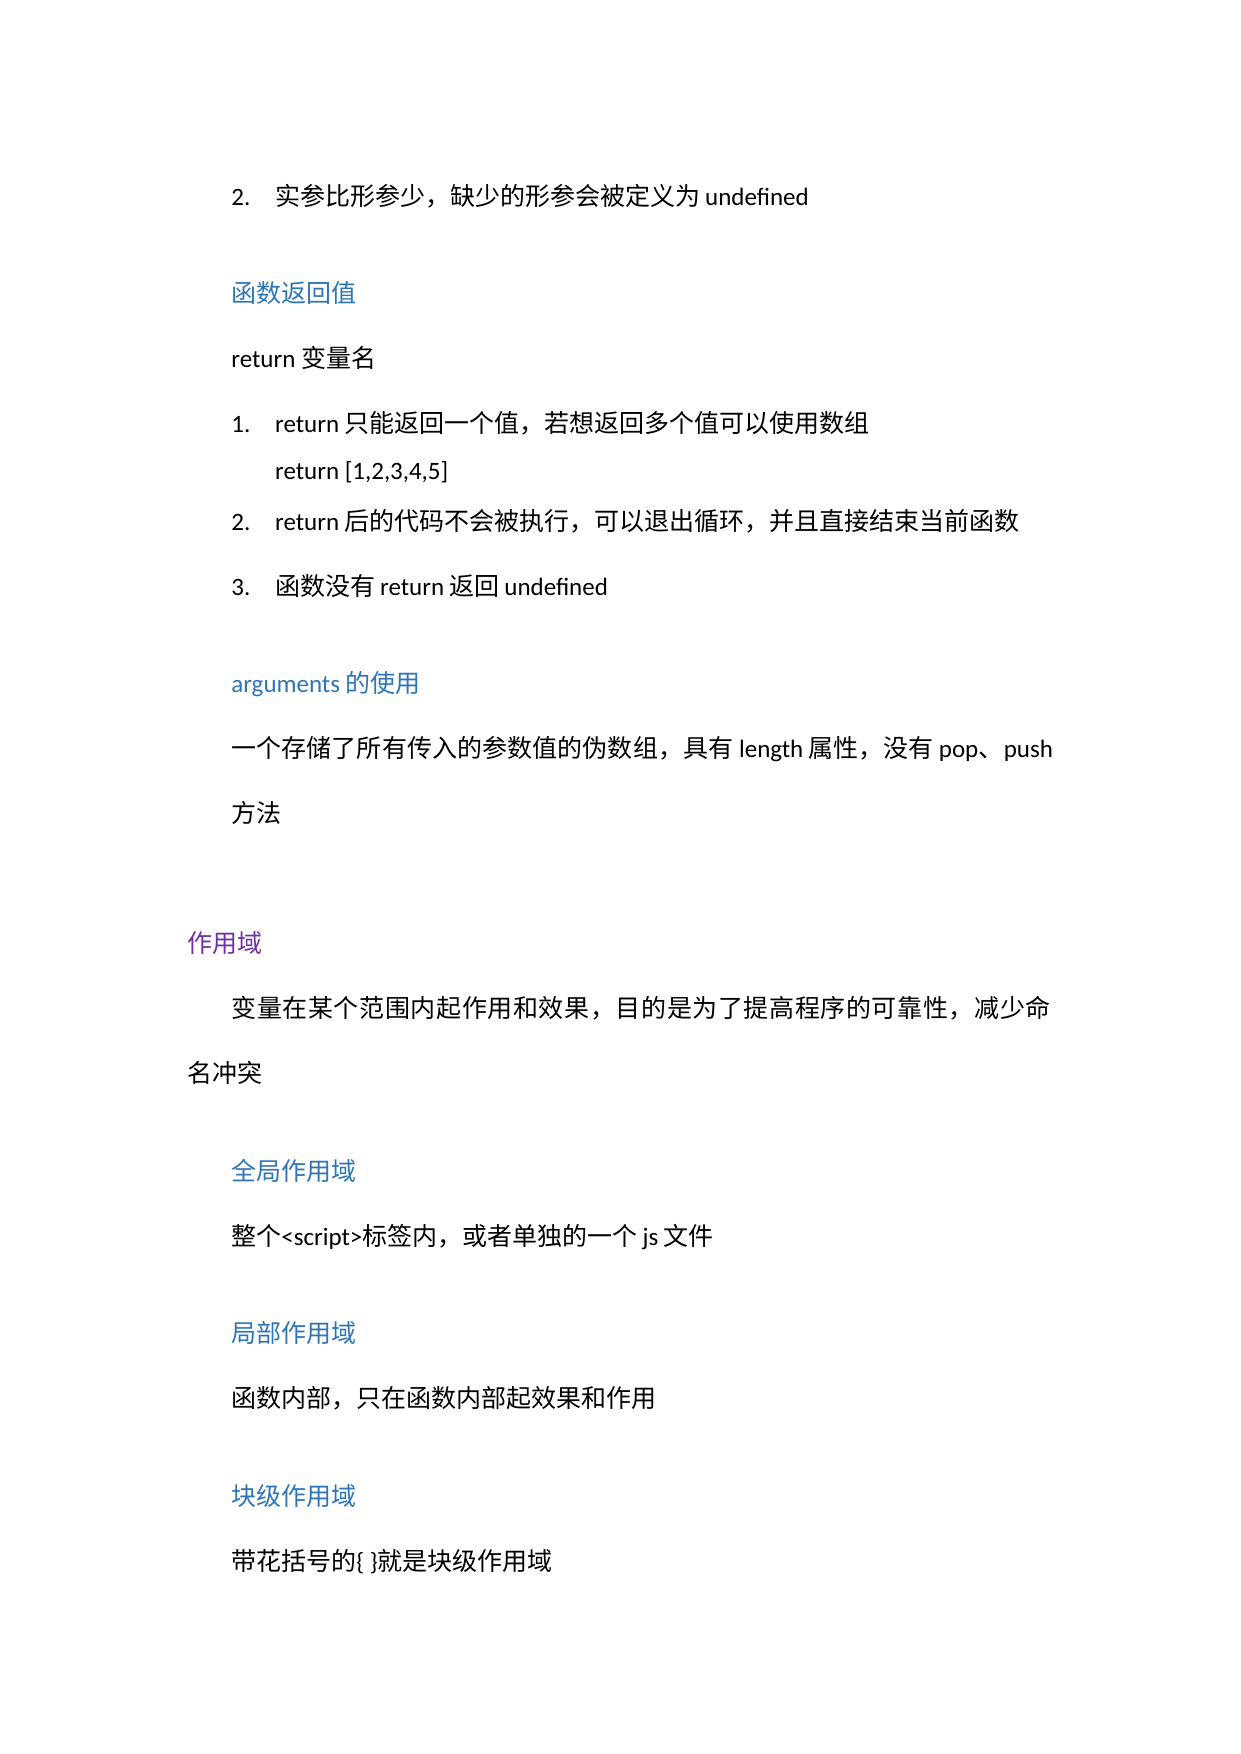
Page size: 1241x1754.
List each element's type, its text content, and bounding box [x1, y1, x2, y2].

list 函数返回值 [187, 259, 1053, 324]
list 函数内部，只在函数内部起效果和作用 [187, 1364, 1053, 1429]
list return [1,2,3,4,5] [231, 454, 1053, 487]
list 函数没有return返回undefined [187, 552, 1053, 617]
list 一个存储了所有传入的参数值的伪数组，具有length属性，没有pop、push方法 [231, 714, 1053, 844]
list 作用域 [187, 909, 1053, 974]
list 块级作用域 [187, 1462, 1053, 1527]
list 带花括号的{ }就是块级作用域 [187, 1527, 1053, 1592]
list return后的代码不会被执行，可以退出循环，并且直接结束当前函数 [187, 487, 1053, 552]
list 变量在某个范围内起作用和效果，目的是为了提高程序的可靠性，减少命名冲突 [187, 974, 1053, 1104]
list 全局作用域 [187, 1137, 1053, 1202]
list arguments的使用 [231, 649, 1053, 714]
list 实参比形参少，缺少的形参会被定义为undefined [187, 162, 1053, 227]
list 局部作用域 [187, 1299, 1053, 1364]
list 整个<script>标签内，或者单独的一个js文件 [187, 1202, 1053, 1267]
list return 变量名 [187, 324, 1053, 389]
list return只能返回一个值，若想返回多个值可以使用数组 [187, 389, 1053, 454]
